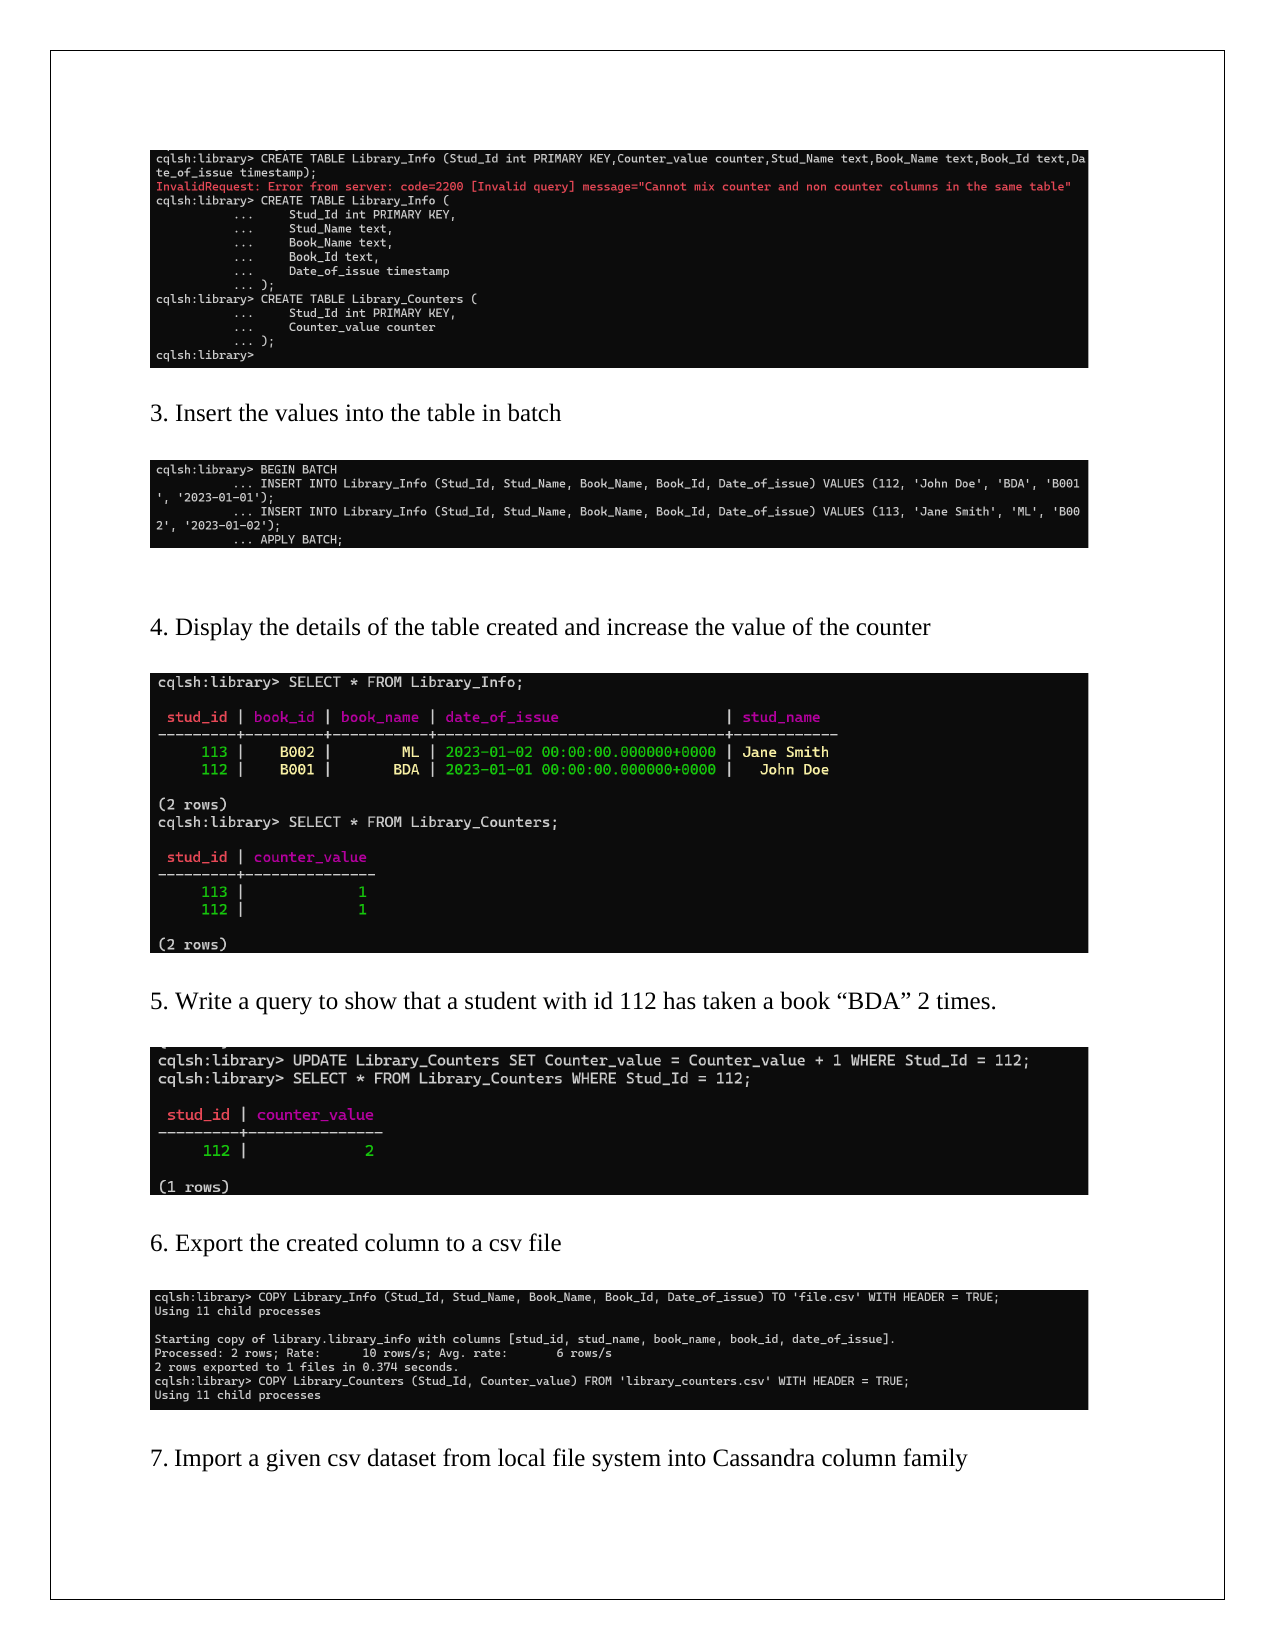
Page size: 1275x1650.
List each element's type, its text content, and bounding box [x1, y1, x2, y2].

text 5. Write a query to show that a student with id 112 has taken a book “BDA” 2 times. [150, 986, 1125, 1014]
text 6. Export the created column to a csv file [150, 1228, 1125, 1257]
picture [150, 1290, 1089, 1410]
picture [150, 150, 1089, 368]
text 4. Display the details of the table created and increase the value of the counter [150, 612, 1125, 640]
text 7. Import a given csv dataset from local file system into Cassandra column family [150, 1443, 1125, 1471]
picture [150, 460, 1089, 548]
picture [150, 1047, 1089, 1195]
text 3. Insert the values into the table in batch [150, 398, 1125, 427]
picture [150, 673, 1089, 953]
